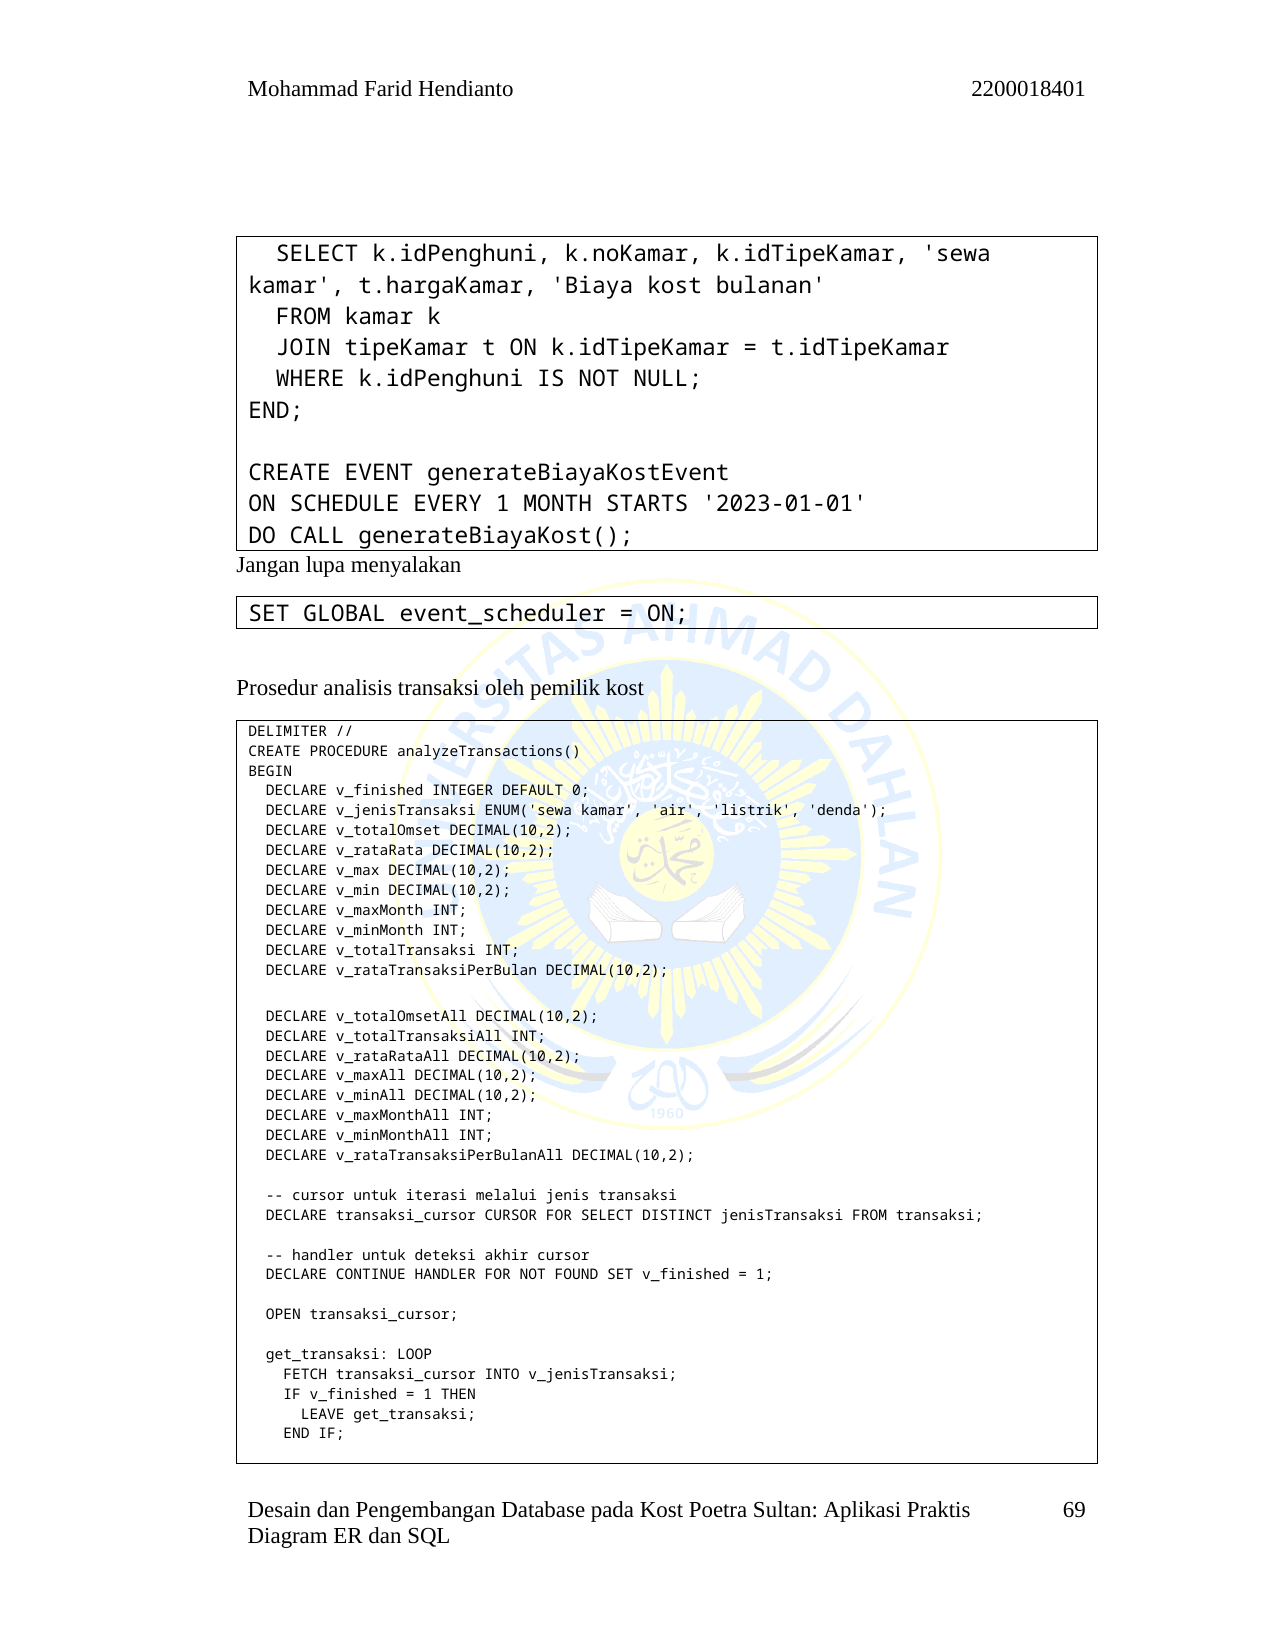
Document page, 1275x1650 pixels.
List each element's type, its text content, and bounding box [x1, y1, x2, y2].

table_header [237, 237, 1097, 550]
text Jangan lupa menyalakan [236, 551, 1098, 577]
table_header SET GLOBAL event_scheduler = ON; [237, 597, 1097, 628]
text Prosedur analisis transaksi oleh pemilik kost [236, 674, 1098, 701]
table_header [237, 721, 1097, 1463]
